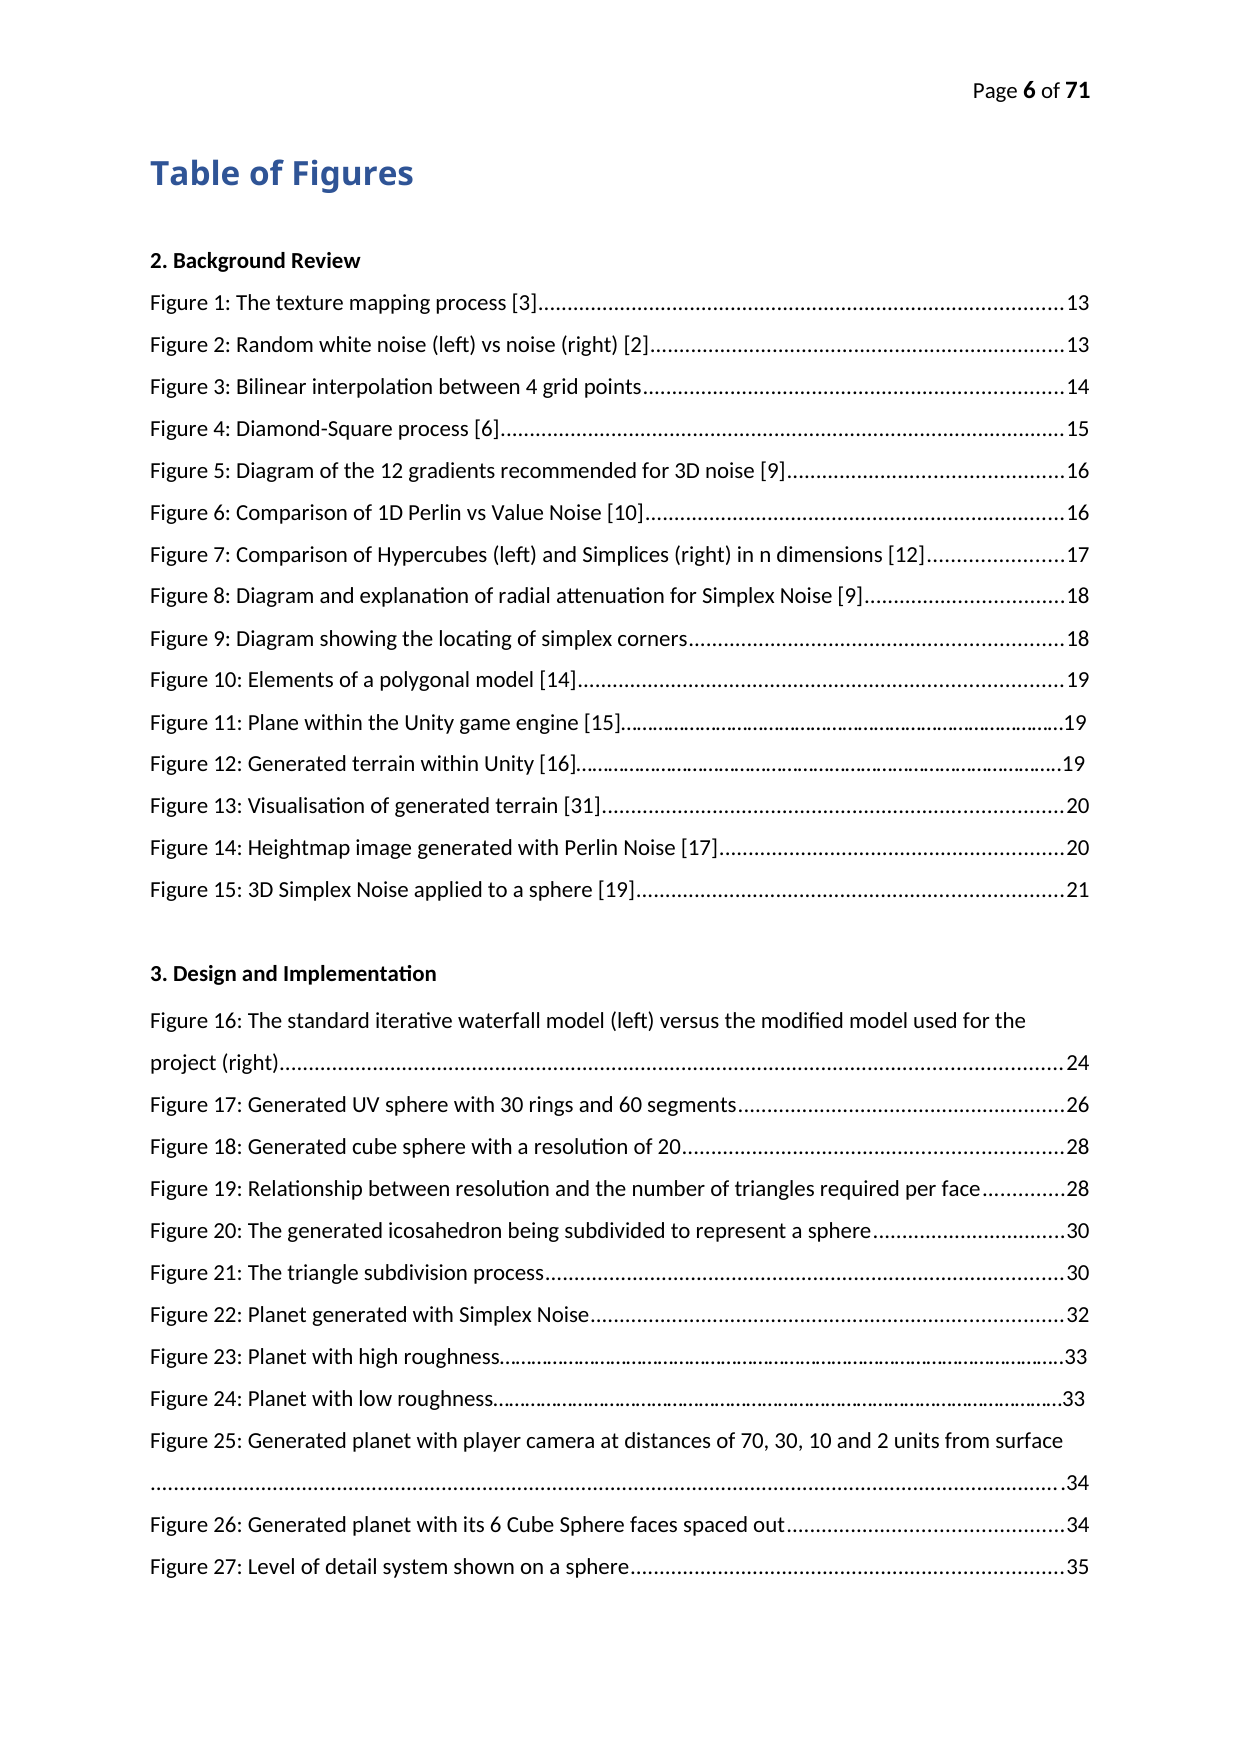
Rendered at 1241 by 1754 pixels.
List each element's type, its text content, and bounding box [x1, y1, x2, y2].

text Figure 18: Generated cube sphere with a resolution of 20 28 [150, 1132, 1090, 1160]
text Figure 14: Heightmap image generated with Perlin Noise [17] 20 [150, 833, 1090, 862]
text Figure 17: Generated UV sphere with 30 rings and 60 segments 26 [150, 1090, 1090, 1118]
text Figure 24: Planet with low roughness………………………………………………………………………………………………33 [150, 1384, 1090, 1412]
text Figure 9: Diagram showing the locating of simplex corners 18 [150, 624, 1090, 652]
text Figure 11: Plane within the Unity game engine [15]…………………………………………………………………………19 [150, 708, 1090, 736]
text Figure 27: Level of detail system shown on a sphere 35 [150, 1552, 1090, 1580]
text Figure 20: The generated icosahedron being subdivided to represent a sphere 30 [150, 1216, 1090, 1244]
text Figure 12: Generated terrain within Unity [16]………………………………………………………………………………..19 [150, 749, 1090, 778]
text Figure 2: Random white noise (left) vs noise (right) [2] 13 [150, 330, 1090, 358]
subtitle Table of Figures [150, 150, 1090, 195]
text 2. Background Review [150, 246, 1090, 274]
text Figure 25: Generated planet with player camera at distances of 70, 30, 10 and 2 units from surface .34 [150, 1426, 1090, 1496]
text Figure 8: Diagram and explanation of radial attenuation for Simplex Noise [9] 18 [150, 582, 1090, 610]
text Figure 15: 3D Simplex Noise applied to a sphere [19] 21 [150, 876, 1090, 903]
text Figure 23: Planet with high roughness……………………………………………………………………………………………..33 [150, 1342, 1090, 1370]
text Figure 22: Planet generated with Simplex Noise 32 [150, 1300, 1090, 1328]
text Figure 19: Relationship between resolution and the number of triangles required per face 28 [150, 1174, 1090, 1202]
text Figure 1: The texture mapping process [3] 13 [150, 288, 1090, 316]
text Figure 21: The triangle subdivision process 30 [150, 1258, 1090, 1286]
text Figure 7: Comparison of Hypercubes (left) and Simplices (right) in n dimensions [12] 17 [150, 540, 1090, 568]
text Figure 26: Generated planet with its 6 Cube Sphere faces spaced out 34 [150, 1510, 1090, 1538]
text Figure 5: Diagram of the 12 gradients recommended for 3D noise [9] 16 [150, 456, 1090, 484]
text Figure 6: Comparison of 1D Perlin vs Value Noise [10] 16 [150, 498, 1090, 526]
text Figure 10: Elements of a polygonal model [14] 19 [150, 666, 1090, 694]
text Figure 4: Diamond-Square process [6] 15 [150, 414, 1090, 442]
text Figure 13: Visualisation of generated terrain [31] 20 [150, 792, 1090, 819]
text Figure 3: Bilinear interpolation between 4 grid points 14 [150, 372, 1090, 400]
text 3. Design and Implementation [150, 959, 1090, 987]
text Figure 16: The standard iterative waterfall model (left) versus the modified model used for the project (right) 24 [150, 1006, 1090, 1076]
